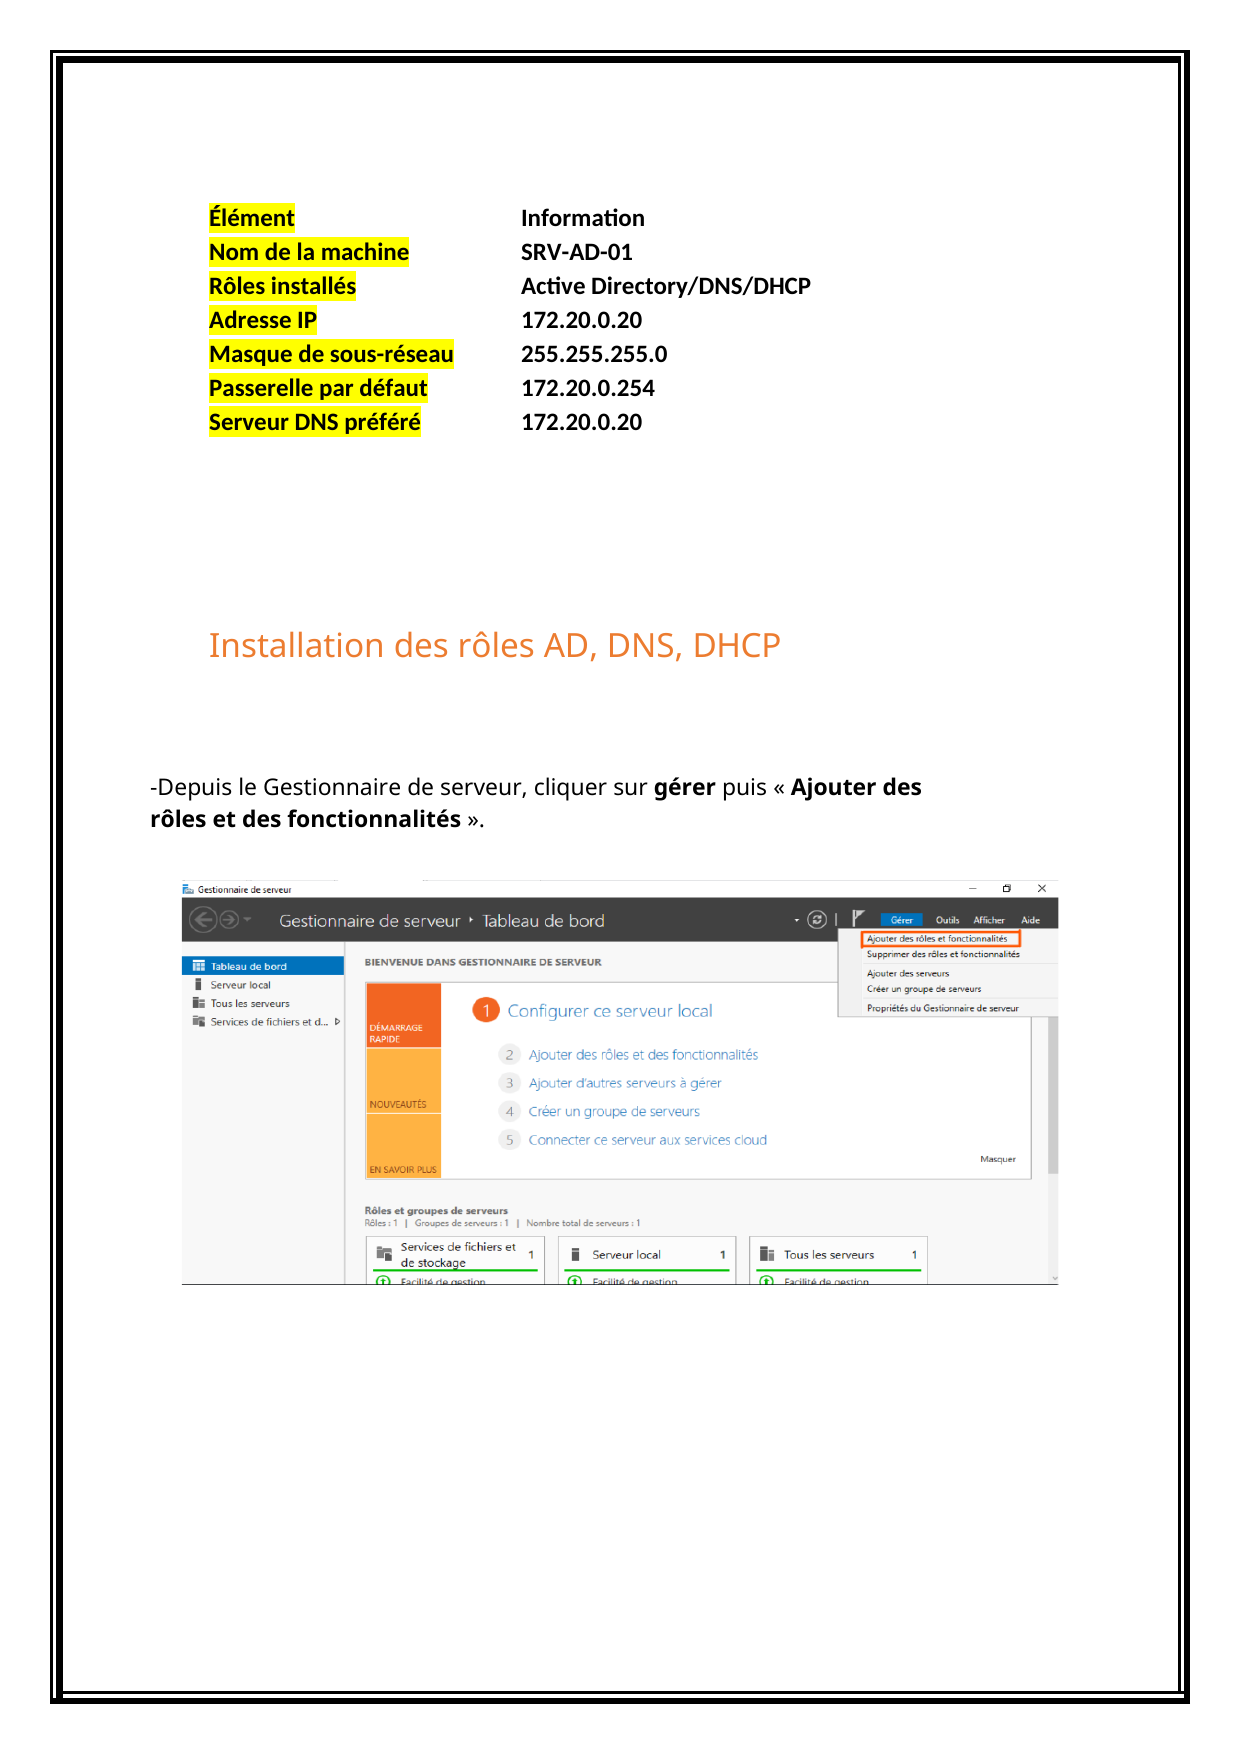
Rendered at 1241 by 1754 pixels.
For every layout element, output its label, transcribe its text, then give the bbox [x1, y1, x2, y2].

table_cell Rôles installés [149, 269, 460, 303]
table_cell 172.20.0.20 [460, 303, 818, 337]
table_header Élément [149, 201, 460, 235]
table_cell SRV-AD-01 [460, 235, 818, 269]
text -Depuis le Gestionnaire de serveur, cliquer sur gérer puis « Ajouter des rôles et des fonctionnalités ». [150, 770, 947, 834]
table_cell 172.20.0.20 [460, 405, 818, 438]
table_cell Adresse IP [149, 303, 460, 337]
table_cell Masque de sous-réseau [149, 337, 460, 371]
table_cell 255.255.255.0 [460, 337, 818, 371]
picture [181, 880, 1059, 1285]
table_cell 172.20.0.254 [460, 371, 818, 404]
text Installation des rôles AD, DNS, DHCP [209, 622, 1090, 667]
table_cell Passerelle par défaut [149, 371, 460, 404]
table_cell Nom de la machine [149, 235, 460, 269]
table_cell Active Directory/DNS/DHCP [460, 269, 818, 303]
table_cell Serveur DNS préféré [149, 405, 460, 438]
table_header Information [460, 201, 818, 235]
